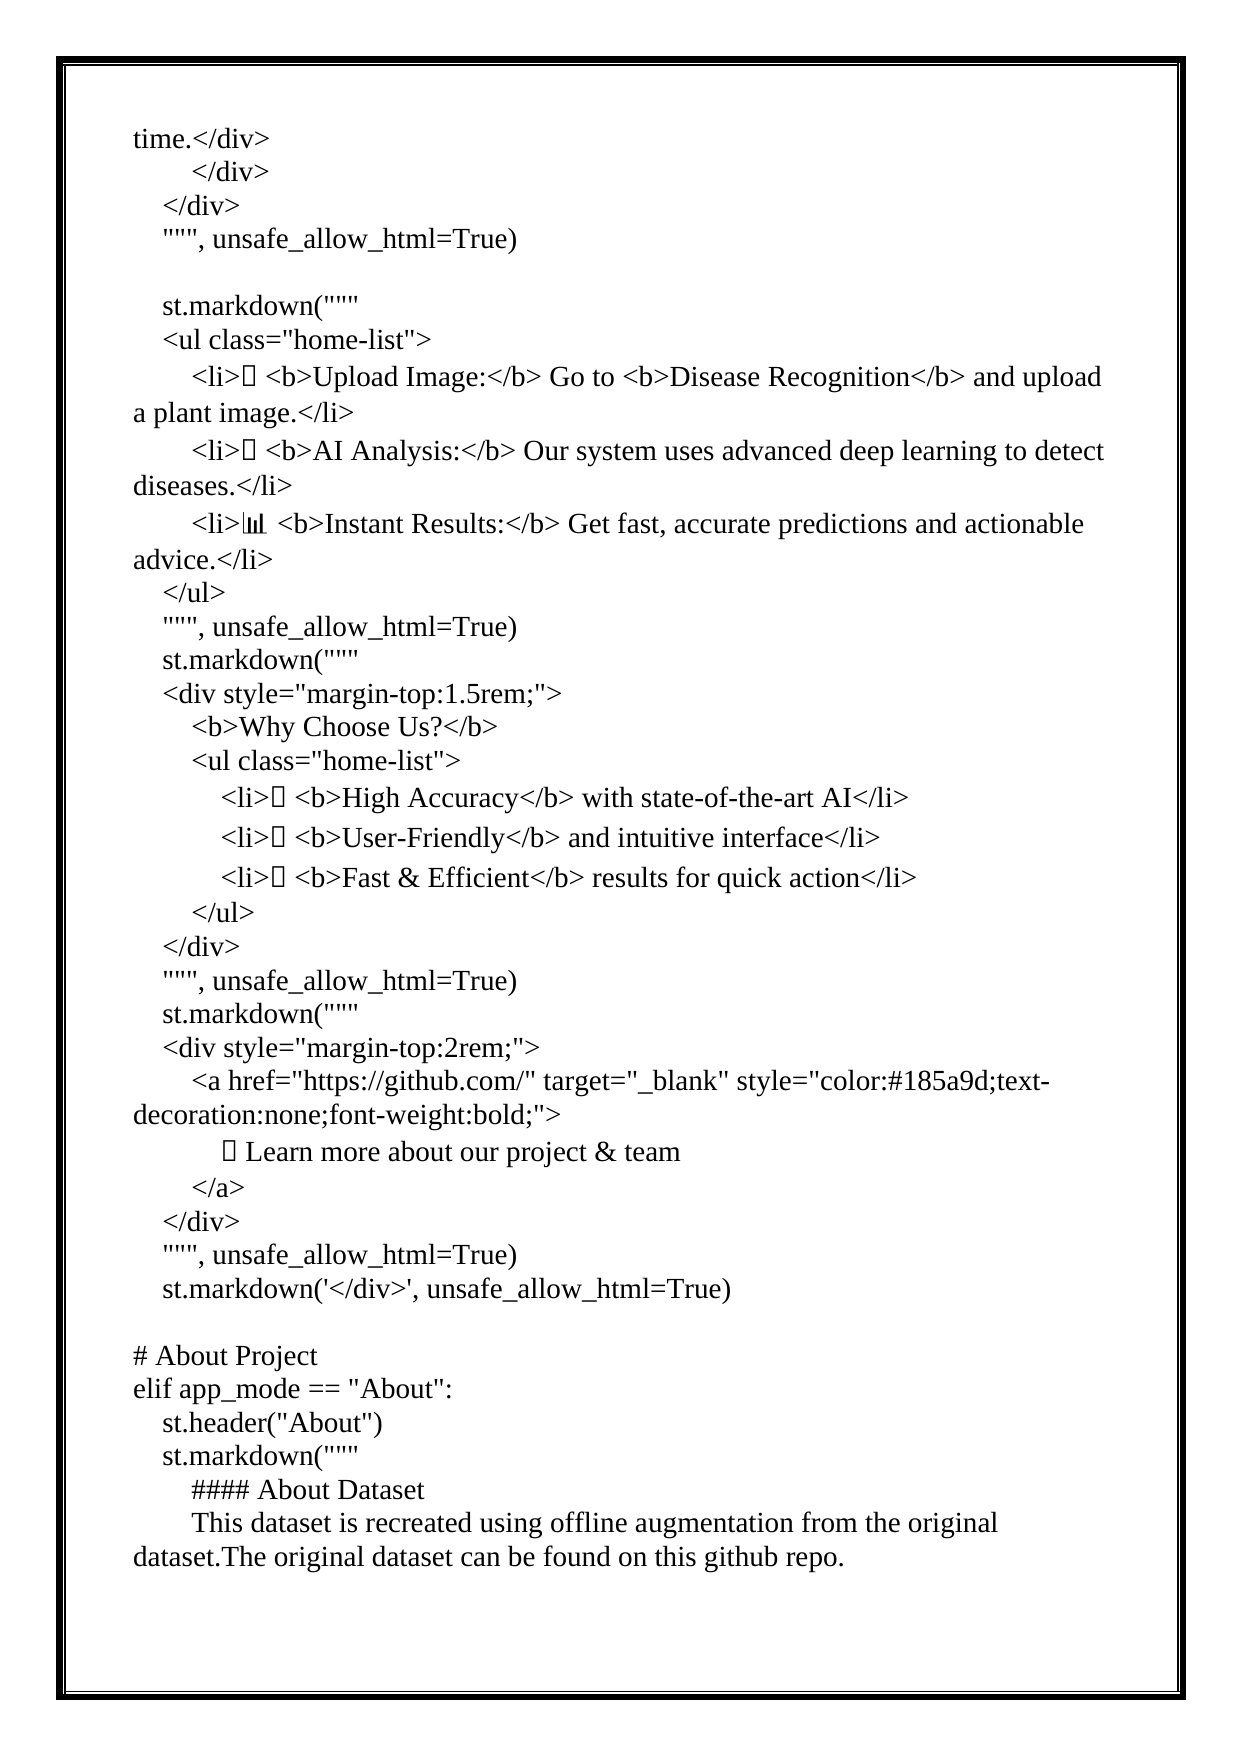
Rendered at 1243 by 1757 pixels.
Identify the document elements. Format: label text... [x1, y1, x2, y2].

text """, unsafe_allow_html=True) [133, 221, 1110, 255]
text time.</div> [133, 121, 1110, 154]
text </div> [133, 929, 1110, 963]
text """, unsafe_allow_html=True) [133, 609, 1110, 642]
text """, unsafe_allow_html=True) [133, 963, 1110, 996]
text </a> [133, 1170, 1110, 1204]
text <b>Why Choose Us?</b> [133, 709, 1110, 743]
text This dataset is recreated using offline augmentation from the original dataset.The original dataset can be found on this github repo. [133, 1506, 1110, 1573]
text st.markdown(""" [133, 642, 1110, 676]
text <div style="margin-top:2rem;"> [133, 1030, 1110, 1063]
text <div style="margin-top:1.5rem;"> [133, 676, 1110, 709]
text </div> [133, 188, 1110, 221]
text <li>✅ <b>Fast & Efficient</b> results for quick action</li> [133, 856, 1110, 896]
text # About Project [133, 1338, 1110, 1371]
text st.header("About") [133, 1405, 1110, 1438]
text <li>📊 <b>Instant Results:</b> Get fast, accurate predictions and actionable advice.</li> [133, 502, 1110, 575]
text <li>🤖 <b>AI Analysis:</b> Our system uses advanced deep learning to detect diseases.</li> [133, 429, 1110, 502]
text </div> [133, 1204, 1110, 1237]
text </ul> [133, 896, 1110, 929]
text </div> [133, 154, 1110, 188]
text <ul class="home-list"> [133, 743, 1110, 777]
text <a href="https://github.com/" target="_blank" style="color:#185a9d;text-decoration:none;font-weight:bold;"> [133, 1063, 1110, 1130]
text <li>✅ <b>High Accuracy</b> with state-of-the-art AI</li> [133, 777, 1110, 816]
text """, unsafe_allow_html=True) [133, 1237, 1110, 1271]
text 🌐 Learn more about our project & team [133, 1130, 1110, 1170]
text st.markdown(""" [133, 996, 1110, 1030]
text st.markdown(""" [133, 288, 1110, 322]
text <ul class="home-list"> [133, 322, 1110, 356]
text st.markdown(""" [133, 1438, 1110, 1472]
text st.markdown('</div>', unsafe_allow_html=True) [133, 1271, 1110, 1304]
text #### About Dataset [133, 1472, 1110, 1506]
text <li>✅ <b>User-Friendly</b> and intuitive interface</li> [133, 816, 1110, 856]
text </ul> [133, 575, 1110, 609]
text <li>🚀 <b>Upload Image:</b> Go to <b>Disease Recognition</b> and upload a plant image.</li> [133, 356, 1110, 429]
text elif app_mode == "About": [133, 1371, 1110, 1405]
